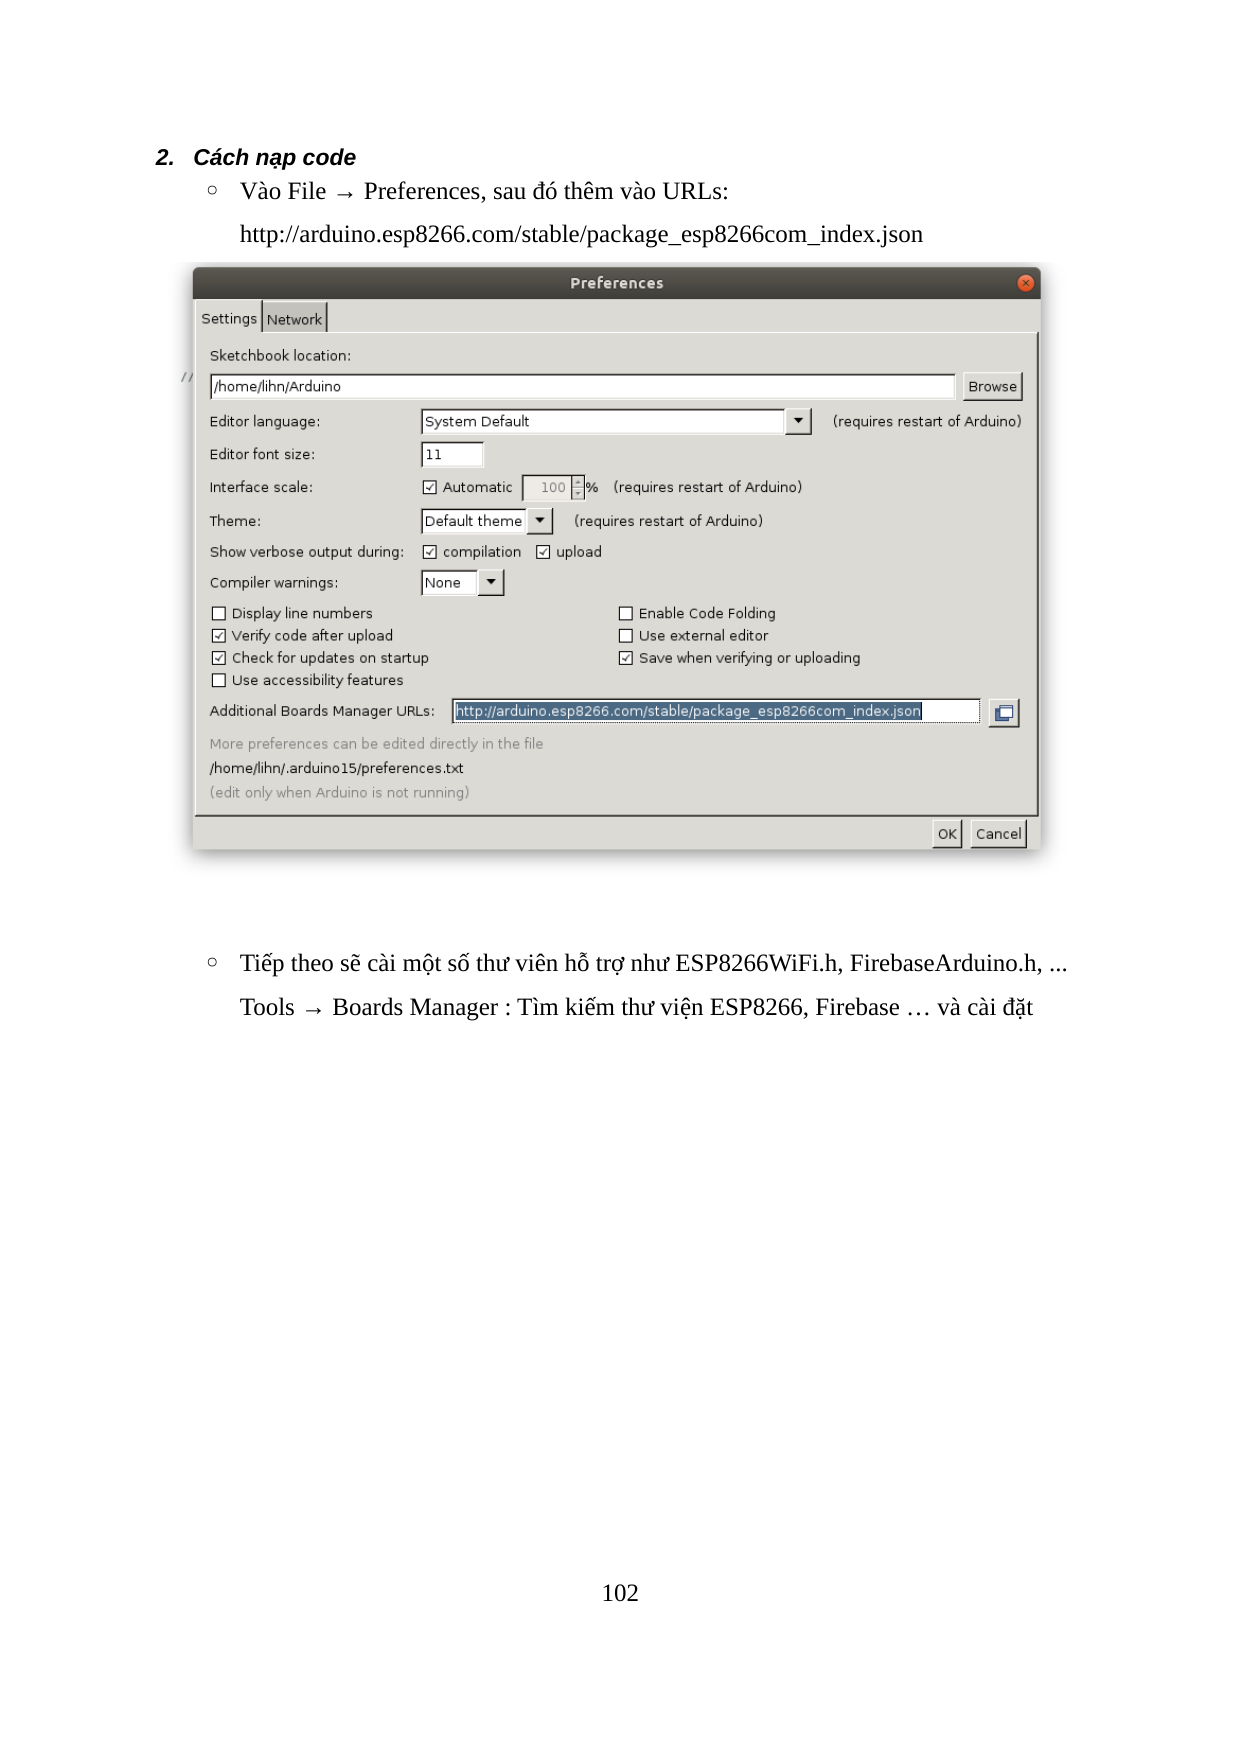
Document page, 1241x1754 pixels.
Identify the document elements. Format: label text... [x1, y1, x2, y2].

list Tiếp theo sẽ cài một số thư viên hỗ trợ như ESP8266WiFi.h, FirebaseArduino.h, ... [202, 948, 1122, 977]
subtitle 2. Cách nạp code [156, 144, 1122, 170]
text Tools → Boards Manager : Tìm kiếm thư viện ESP8266, Firebase … và cài đặt [239, 992, 1122, 1020]
list Vào File → Preferences, sau đó thêm vào URLs: http://arduino.esp8266.com/stable/package_esp8266com_index.json [202, 176, 1122, 248]
picture [160, 262, 1081, 877]
